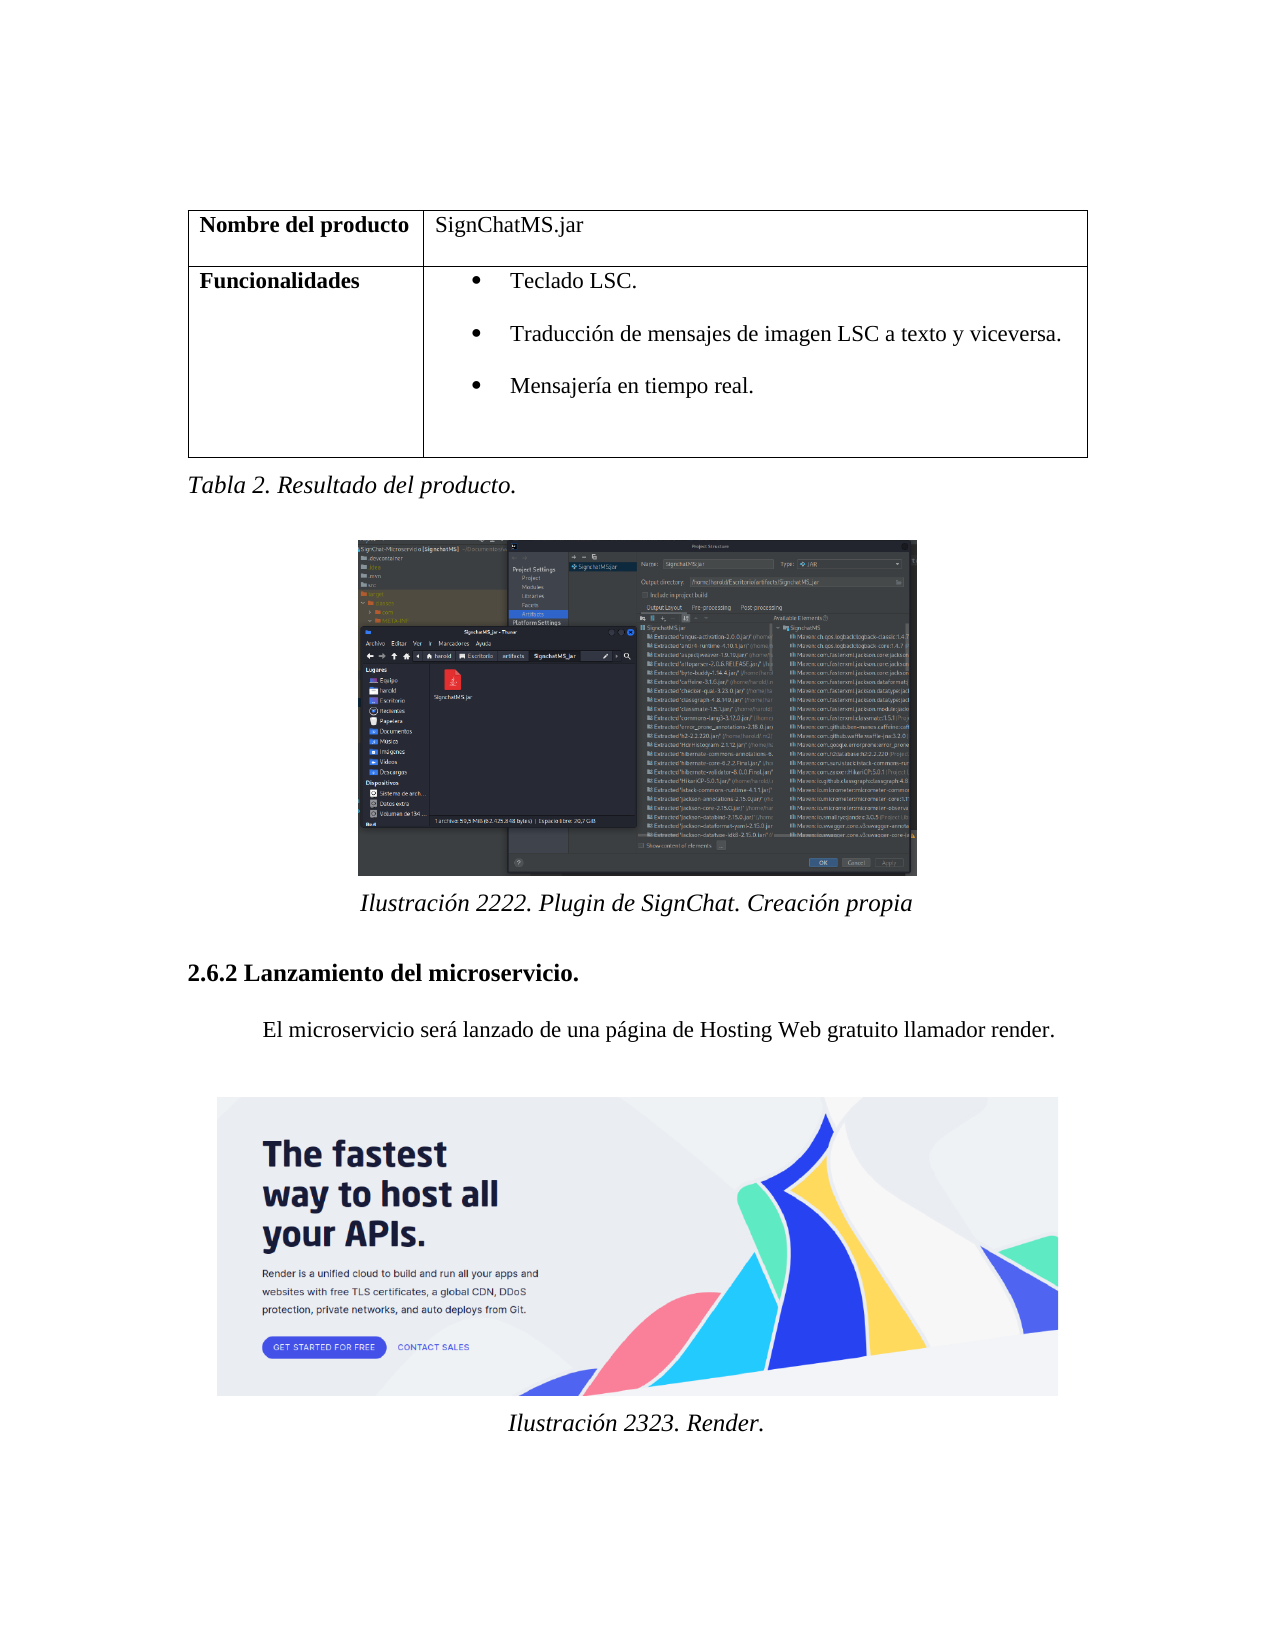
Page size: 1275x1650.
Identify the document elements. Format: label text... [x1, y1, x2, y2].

text Tabla 2. Resultado del producto. [187, 470, 1087, 499]
table_cell Funcionalidades [189, 267, 423, 457]
subtitle 2.6.2 Lanzamiento del microservicio. [187, 958, 1087, 986]
picture [217, 1097, 1059, 1396]
text Ilustración 2323. Render. [187, 1408, 1087, 1436]
text Ilustración 2222. Plugin de SignChat. Creación propia [187, 888, 1087, 916]
table_header SignChatMS.jar [424, 211, 1087, 266]
table_cell Teclado LSC. Traducción de mensajes de imagen LSC a texto y viceversa. Mensajería en tiempo real. [424, 267, 1087, 457]
text El microservicio será lanzado de una página de Hosting Web gratuito llamador render. [187, 1016, 1087, 1042]
table_header Nombre del producto [189, 211, 423, 266]
picture [358, 540, 917, 876]
